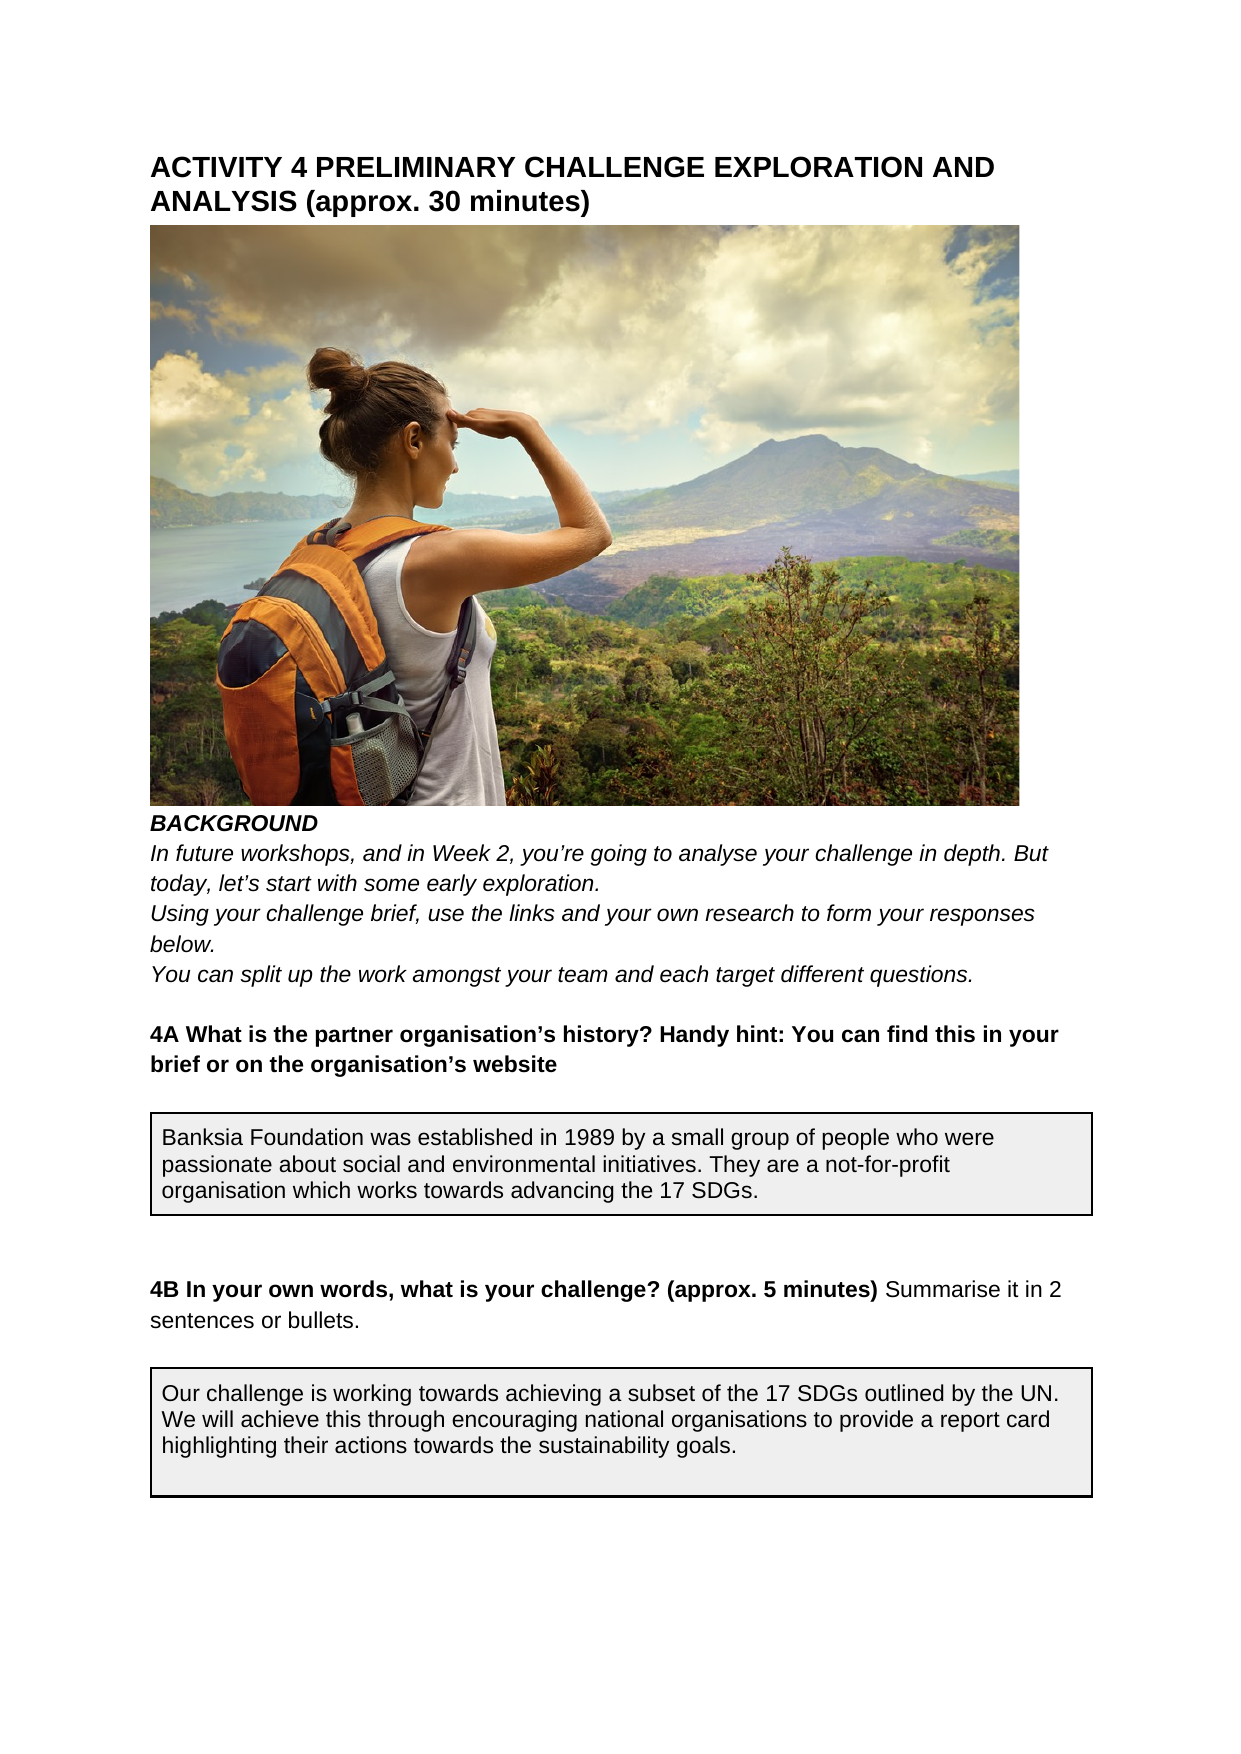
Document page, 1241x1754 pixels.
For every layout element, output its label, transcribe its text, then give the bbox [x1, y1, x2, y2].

text You can split up the work amongst your team and each target different questions. [150, 961, 1090, 987]
table_header Banksia Foundation was established in 1989 by a small group of people who were passionate about social and environmental initiatives. They are a not-for-profit organisation which works towards advancing the 17 SDGs. [152, 1114, 1091, 1214]
text 4B In your own words, what is your challenge? (approx. 5 minutes) Summarise it in 2 sentences or bullets. [150, 1276, 1090, 1333]
subtitle ACTIVITY 4 PRELIMINARY CHALLENGE EXPLORATION AND ANALYSIS (approx. 30 minutes) [150, 150, 1090, 217]
text Using your challenge brief, use the links and your own research to form your responses below. [150, 900, 1090, 957]
picture [150, 225, 1020, 806]
table_header Our challenge is working towards achieving a subset of the 17 SDGs outlined by the UN. We will achieve this through encouraging national organisations to provide a report card highlighting their actions towards the sustainability goals. [152, 1369, 1091, 1495]
text In future workshops, and in Week 2, you’re going to analyse your challenge in depth. But today, let’s start with some early exploration. [150, 840, 1090, 897]
text BACKGROUND [150, 810, 1090, 836]
text 4A What is the partner organisation’s history? Handy hint: You can find this in your brief or on the organisation’s website [150, 1021, 1090, 1078]
